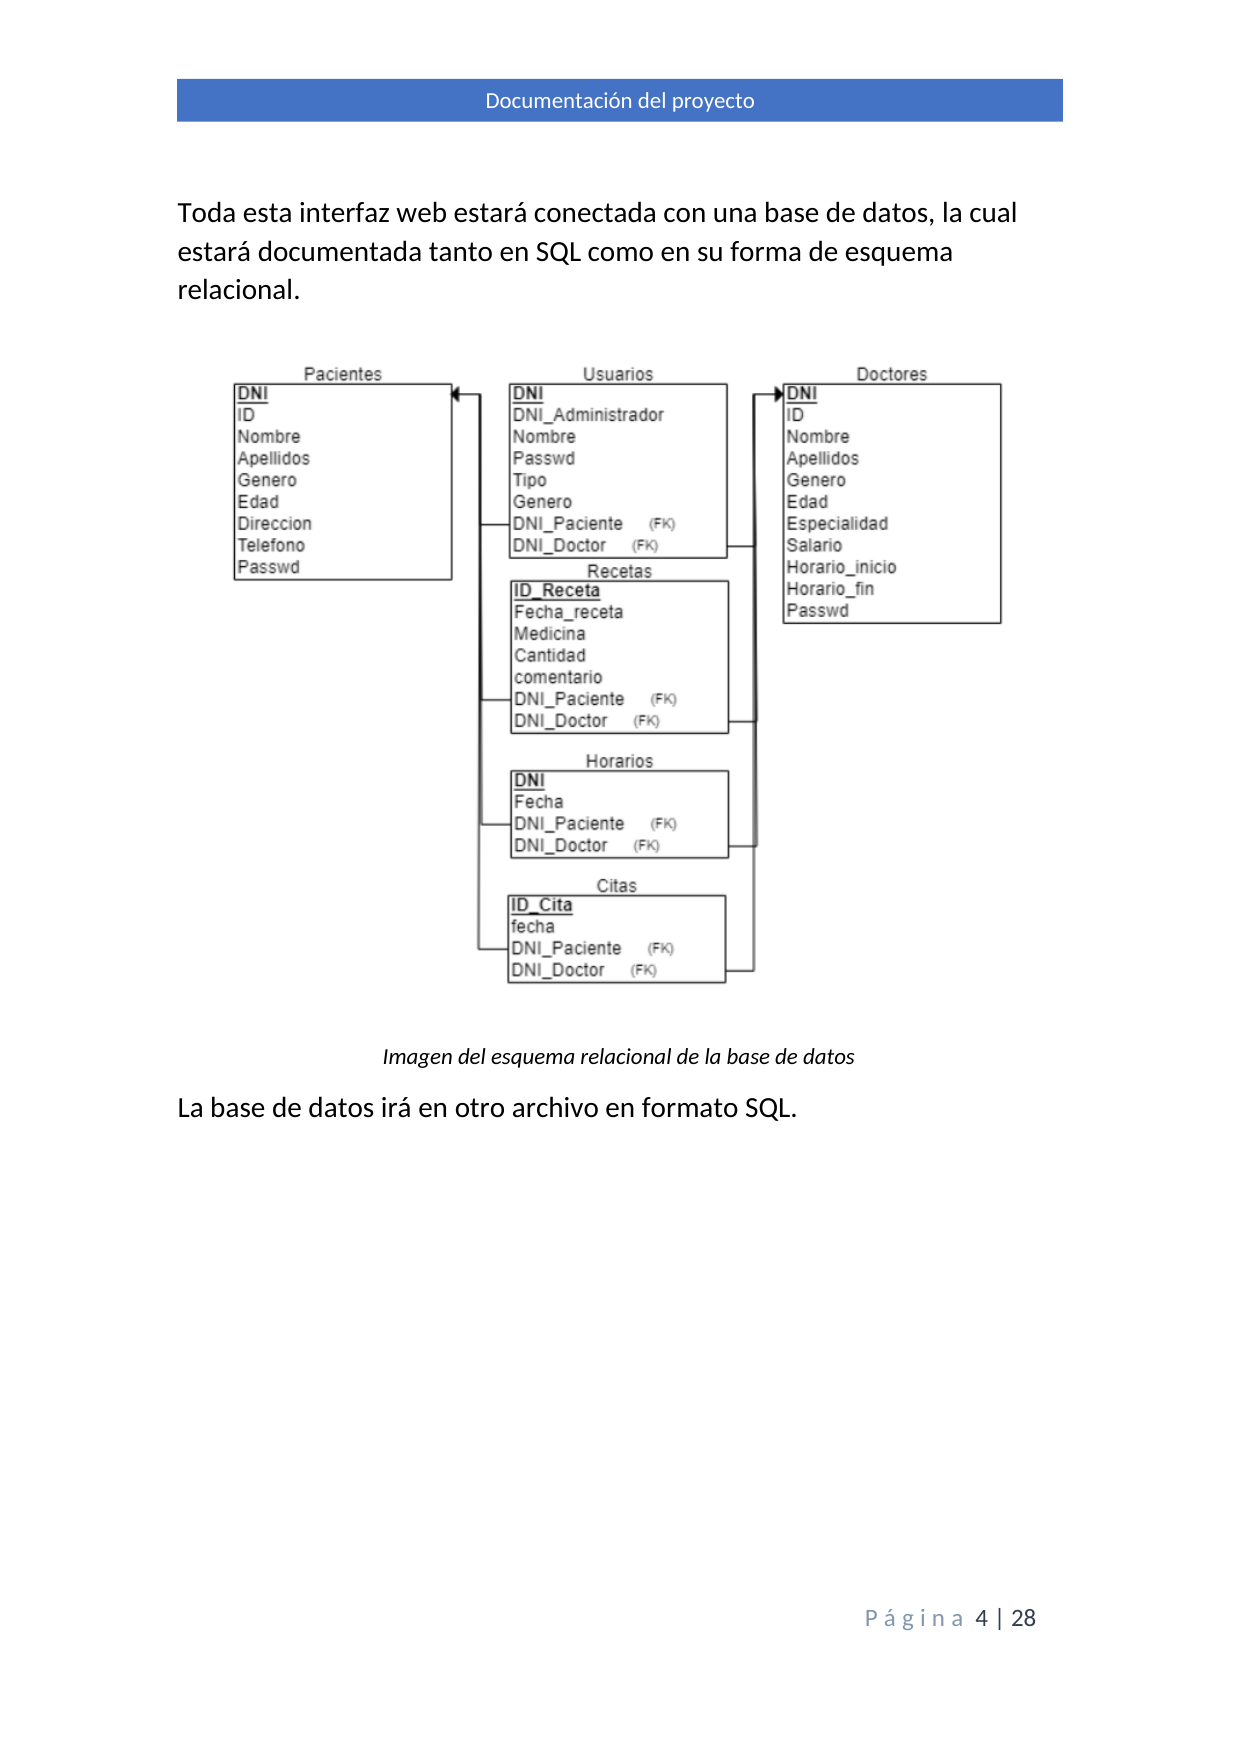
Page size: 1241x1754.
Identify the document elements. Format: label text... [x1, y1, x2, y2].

picture [212, 326, 1028, 1024]
text Toda esta interfaz web estará conectada con una base de datos, la cual estará documentada tanto en SQL como en su forma de esquema relacional. [177, 194, 1063, 307]
text Imagen del esquema relacional de la base de datos [177, 1042, 1063, 1070]
text La base de datos irá en otro archivo en formato SQL. [177, 1089, 1063, 1125]
